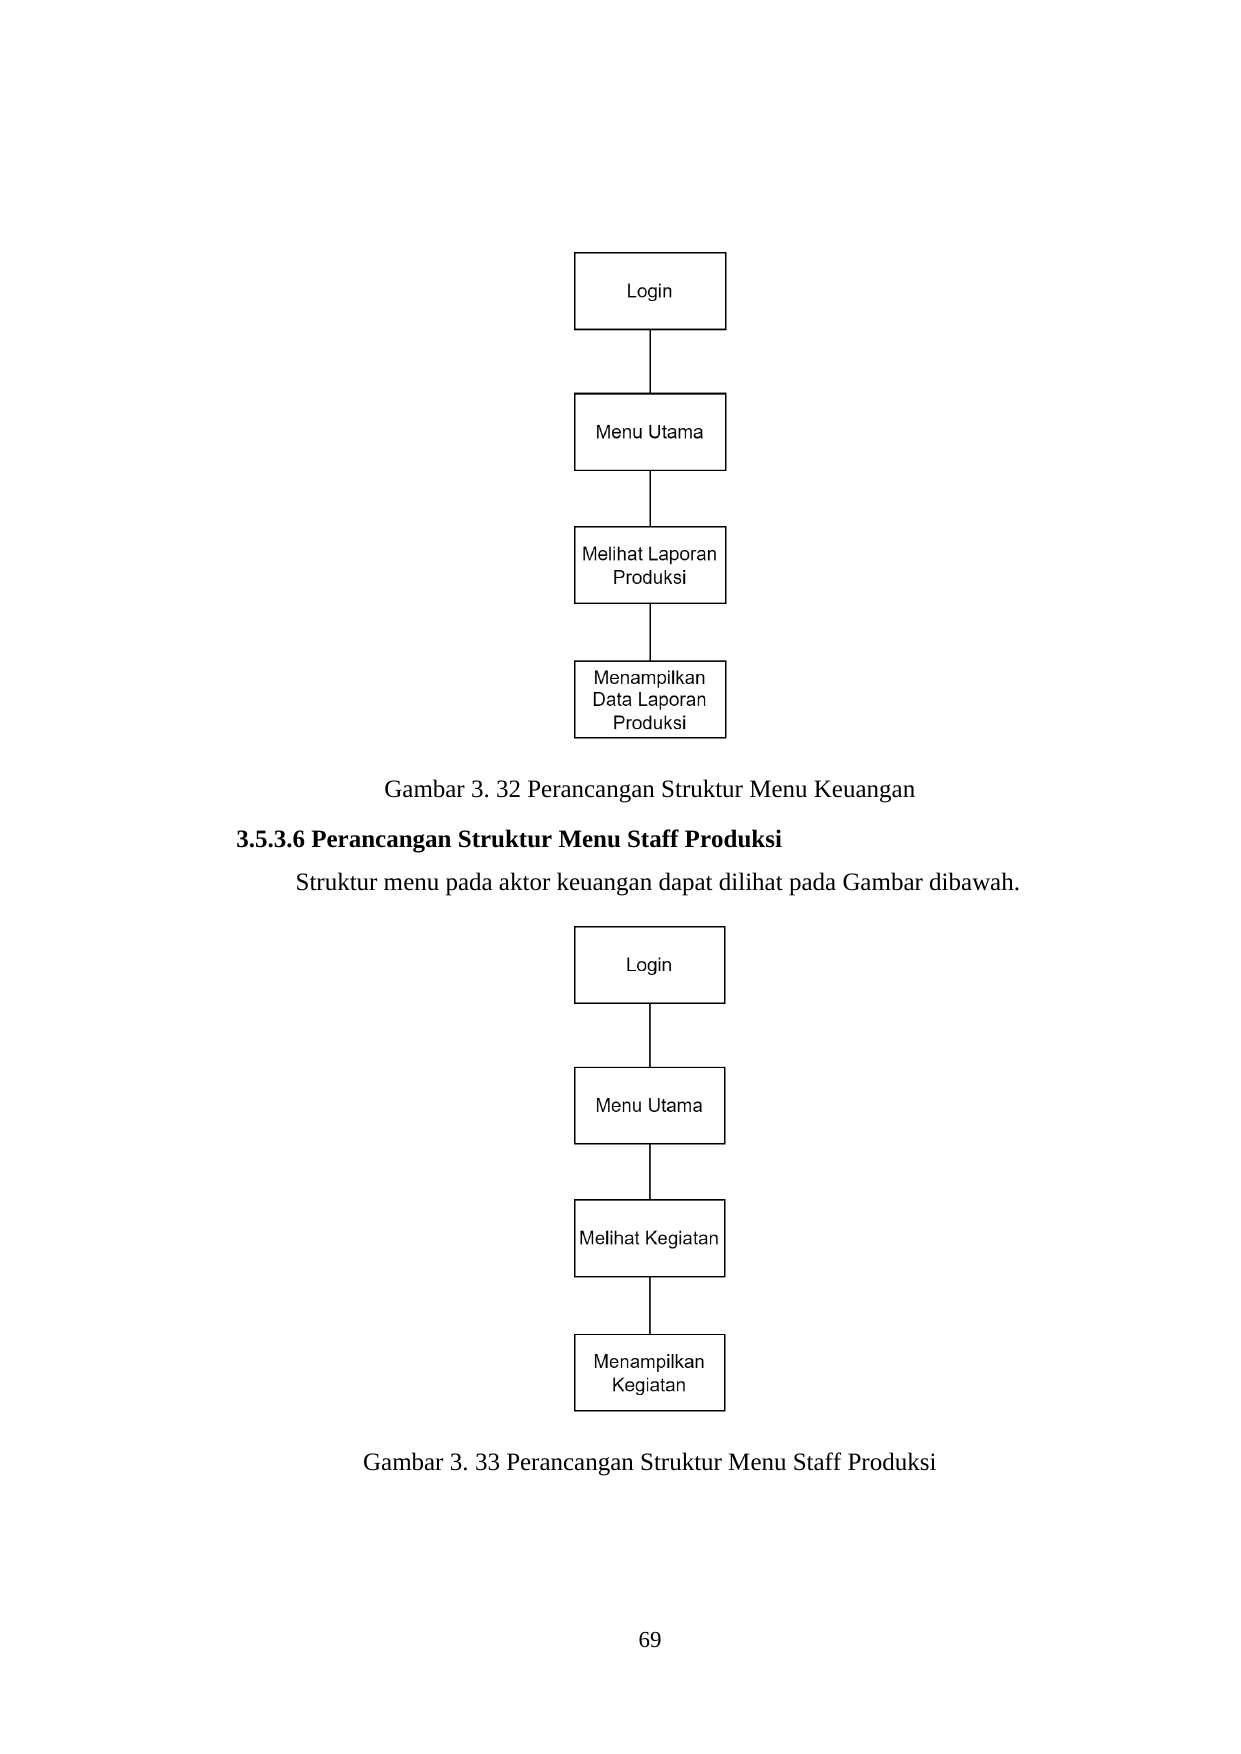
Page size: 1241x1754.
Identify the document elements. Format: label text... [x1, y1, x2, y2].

picture [558, 910, 741, 1427]
text Struktur menu pada aktor keuangan dapat dilihat pada Gambar dibawah. [236, 867, 1063, 896]
picture [558, 236, 742, 754]
subtitle Perancangan Struktur Menu Staff Produksi [236, 824, 1063, 853]
